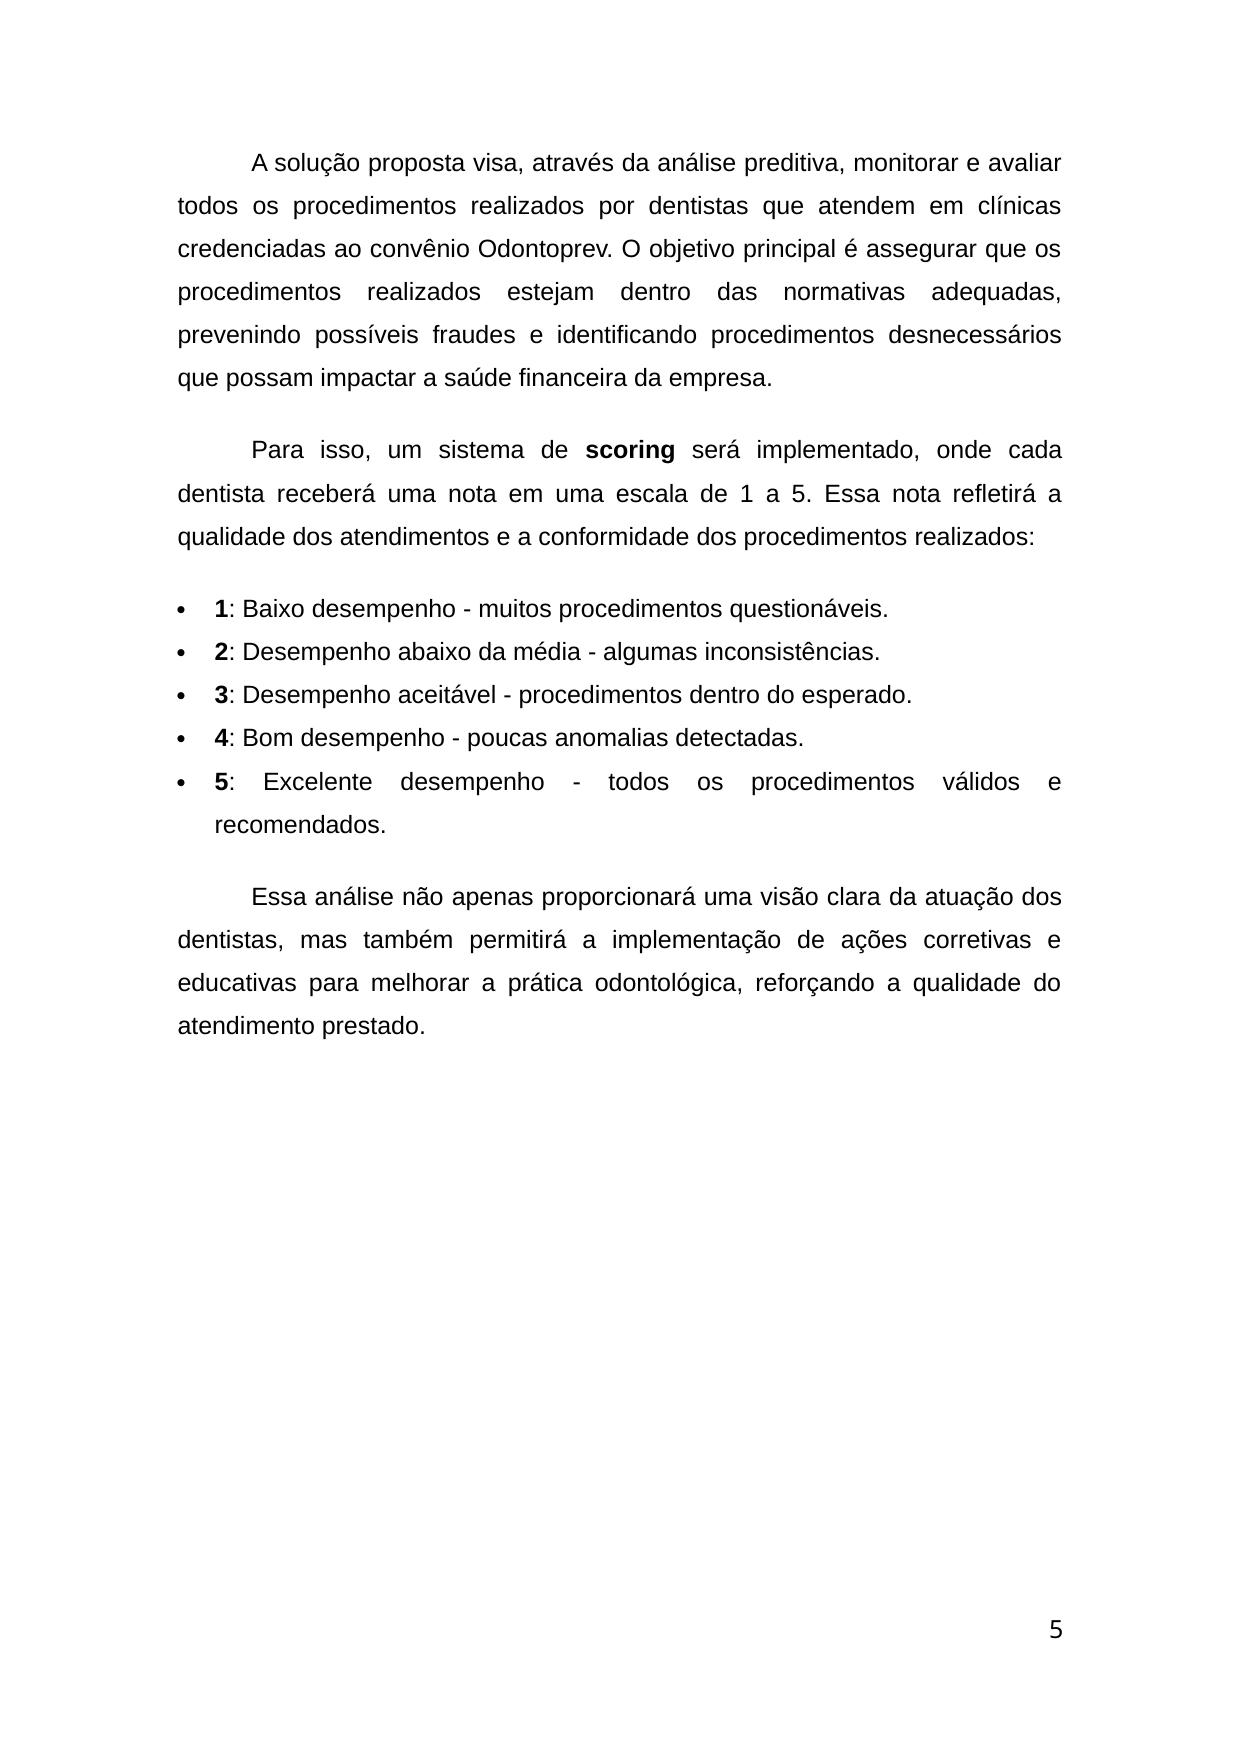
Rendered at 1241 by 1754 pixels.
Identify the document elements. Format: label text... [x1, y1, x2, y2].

list 1: Baixo desempenho - muitos procedimentos questionáveis. [177, 594, 1063, 623]
list 4: Bom desempenho - poucas anomalias detectadas. [177, 723, 1063, 752]
list 2: Desempenho abaixo da média - algumas inconsistências. [177, 637, 1063, 666]
text Essa análise não apenas proporcionará uma visão clara da atuação dos dentistas, mas também permitirá a implementação de ações corretivas e educativas para melhorar a prática odontológica, reforçando a qualidade do atendimento prestado. [177, 882, 1063, 1040]
text A solução proposta visa, através da análise preditiva, monitorar e avaliar todos os procedimentos realizados por dentistas que atendem em clínicas credenciadas ao convênio Odontoprev. O objetivo principal é assegurar que os procedimentos realizados estejam dentro das normativas adequadas, prevenindo possíveis fraudes e identificando procedimentos desnecessários que possam impactar a saúde financeira da empresa. [177, 148, 1063, 392]
list 3: Desempenho aceitável - procedimentos dentro do esperado. [177, 680, 1063, 709]
text Para isso, um sistema de scoring será implementado, onde cada dentista receberá uma nota em uma escala de 1 a 5. Essa nota refletirá a qualidade dos atendimentos e a conformidade dos procedimentos realizados: [177, 436, 1063, 551]
list 5: Excelente desempenho - todos os procedimentos válidos e recomendados. [177, 767, 1063, 838]
